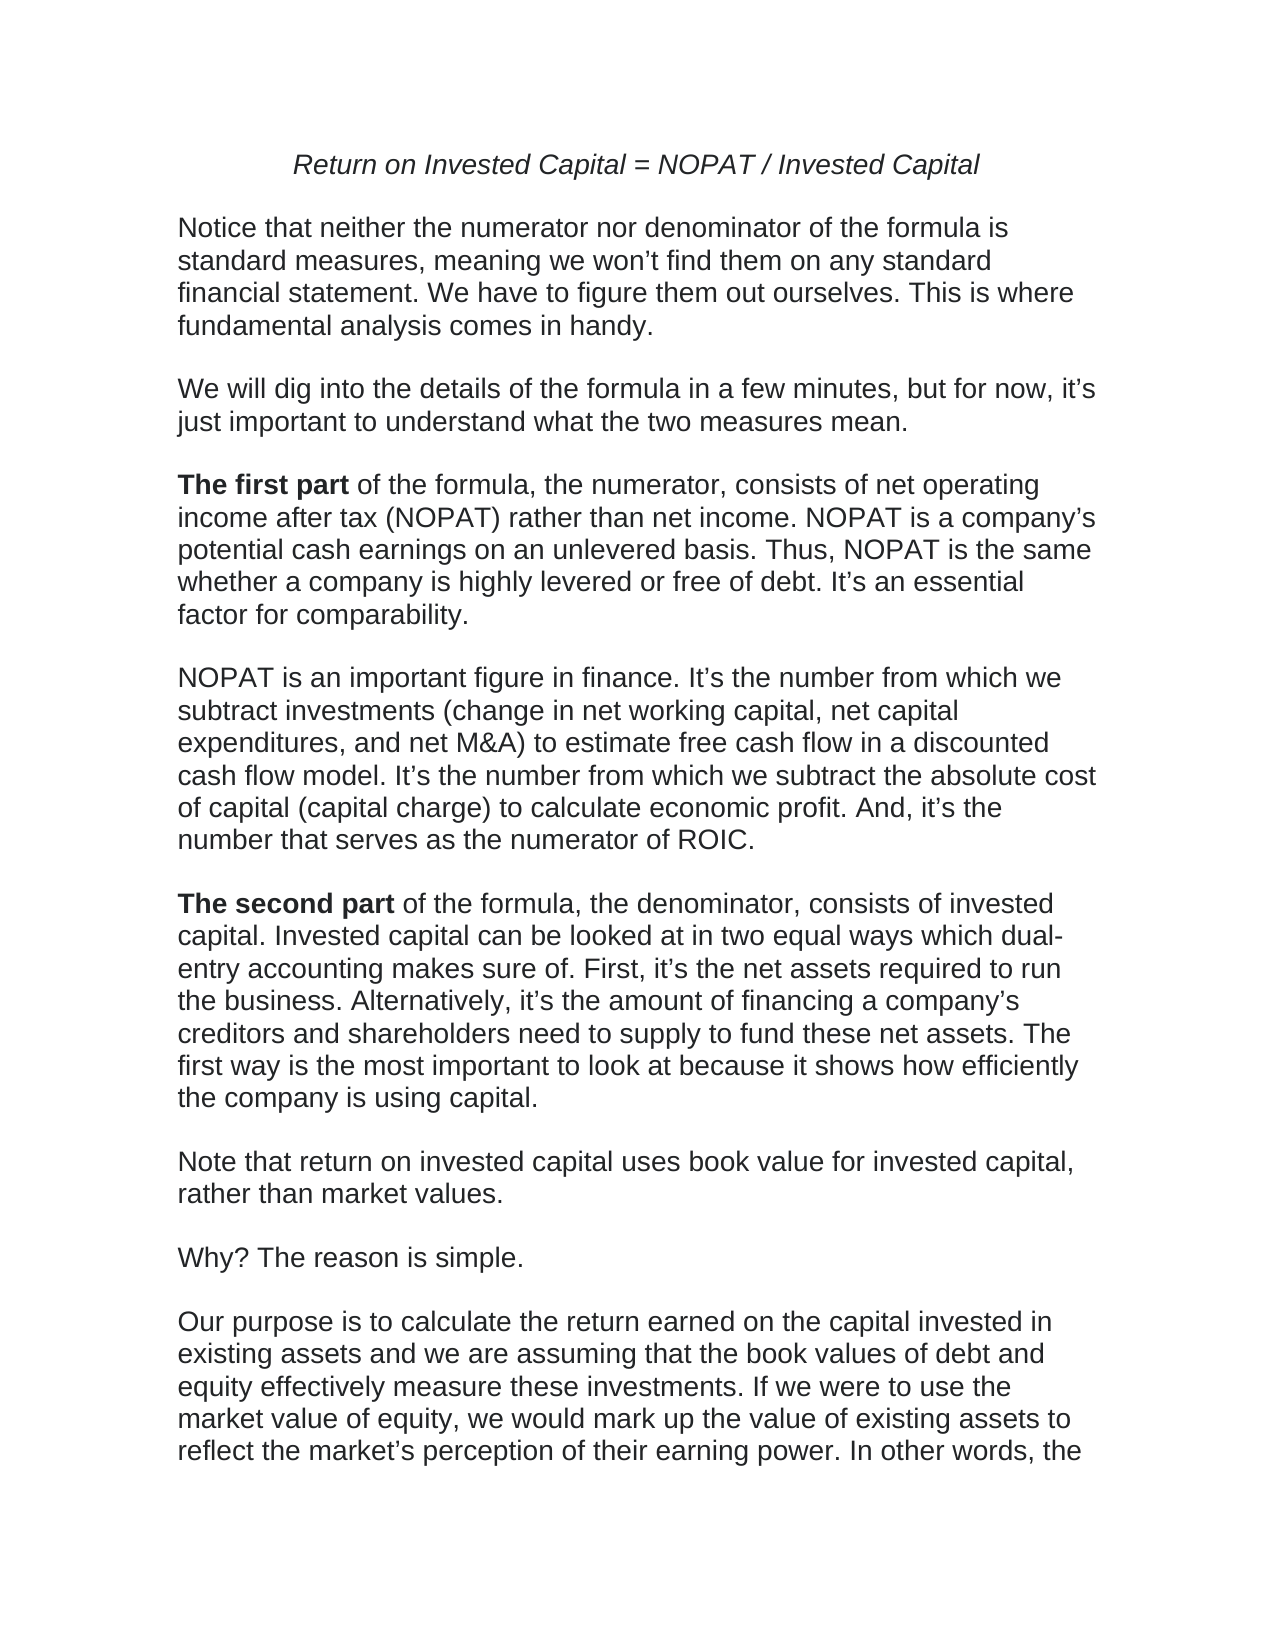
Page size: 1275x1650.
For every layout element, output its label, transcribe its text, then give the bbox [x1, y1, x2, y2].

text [177, 1305, 1098, 1467]
text The first part of the formula, the numerator, consists of net operating income after tax (NOPAT) rather than net income. NOPAT is a company’s potential cash earnings on an unlevered basis. Thus, NOPAT is the same whether a company is highly levered or free of debt. It’s an essential factor for comparability. [177, 468, 1098, 630]
text Note that return on invested capital uses book value for invested capital, rather than market values. [177, 1145, 1098, 1210]
text Why? The reason is simple. [177, 1241, 1098, 1273]
text NOPAT is an important figure in finance. It’s the number from which we subtract investments (change in net working capital, net capital expenditures, and net M&A) to estimate free cash flow in a discounted cash flow model. It’s the number from which we subtract the absolute cost of capital (capital charge) to calculate economic profit. And, it’s the number that serves as the numerator of ROIC. [177, 661, 1098, 856]
text Return on Invested Capital = NOPAT / Invested Capital [177, 148, 1098, 180]
text Notice that neither the numerator nor denominator of the formula is standard measures, meaning we won’t find them on any standard financial statement. We have to figure them out ourselves. This is where fundamental analysis comes in handy. [177, 211, 1098, 341]
text The second part of the formula, the denominator, consists of invested capital. Invested capital can be looked at in two equal ways which dual-entry accounting makes sure of. First, it’s the net assets required to run the business. Alternatively, it’s the amount of financing a company’s creditors and shareholders need to supply to fund these net assets. The first way is the most important to look at because it shows how efficiently the company is using capital. [177, 887, 1098, 1114]
text We will dig into the details of the formula in a few minutes, but for now, it’s just important to understand what the two measures mean. [177, 372, 1098, 437]
